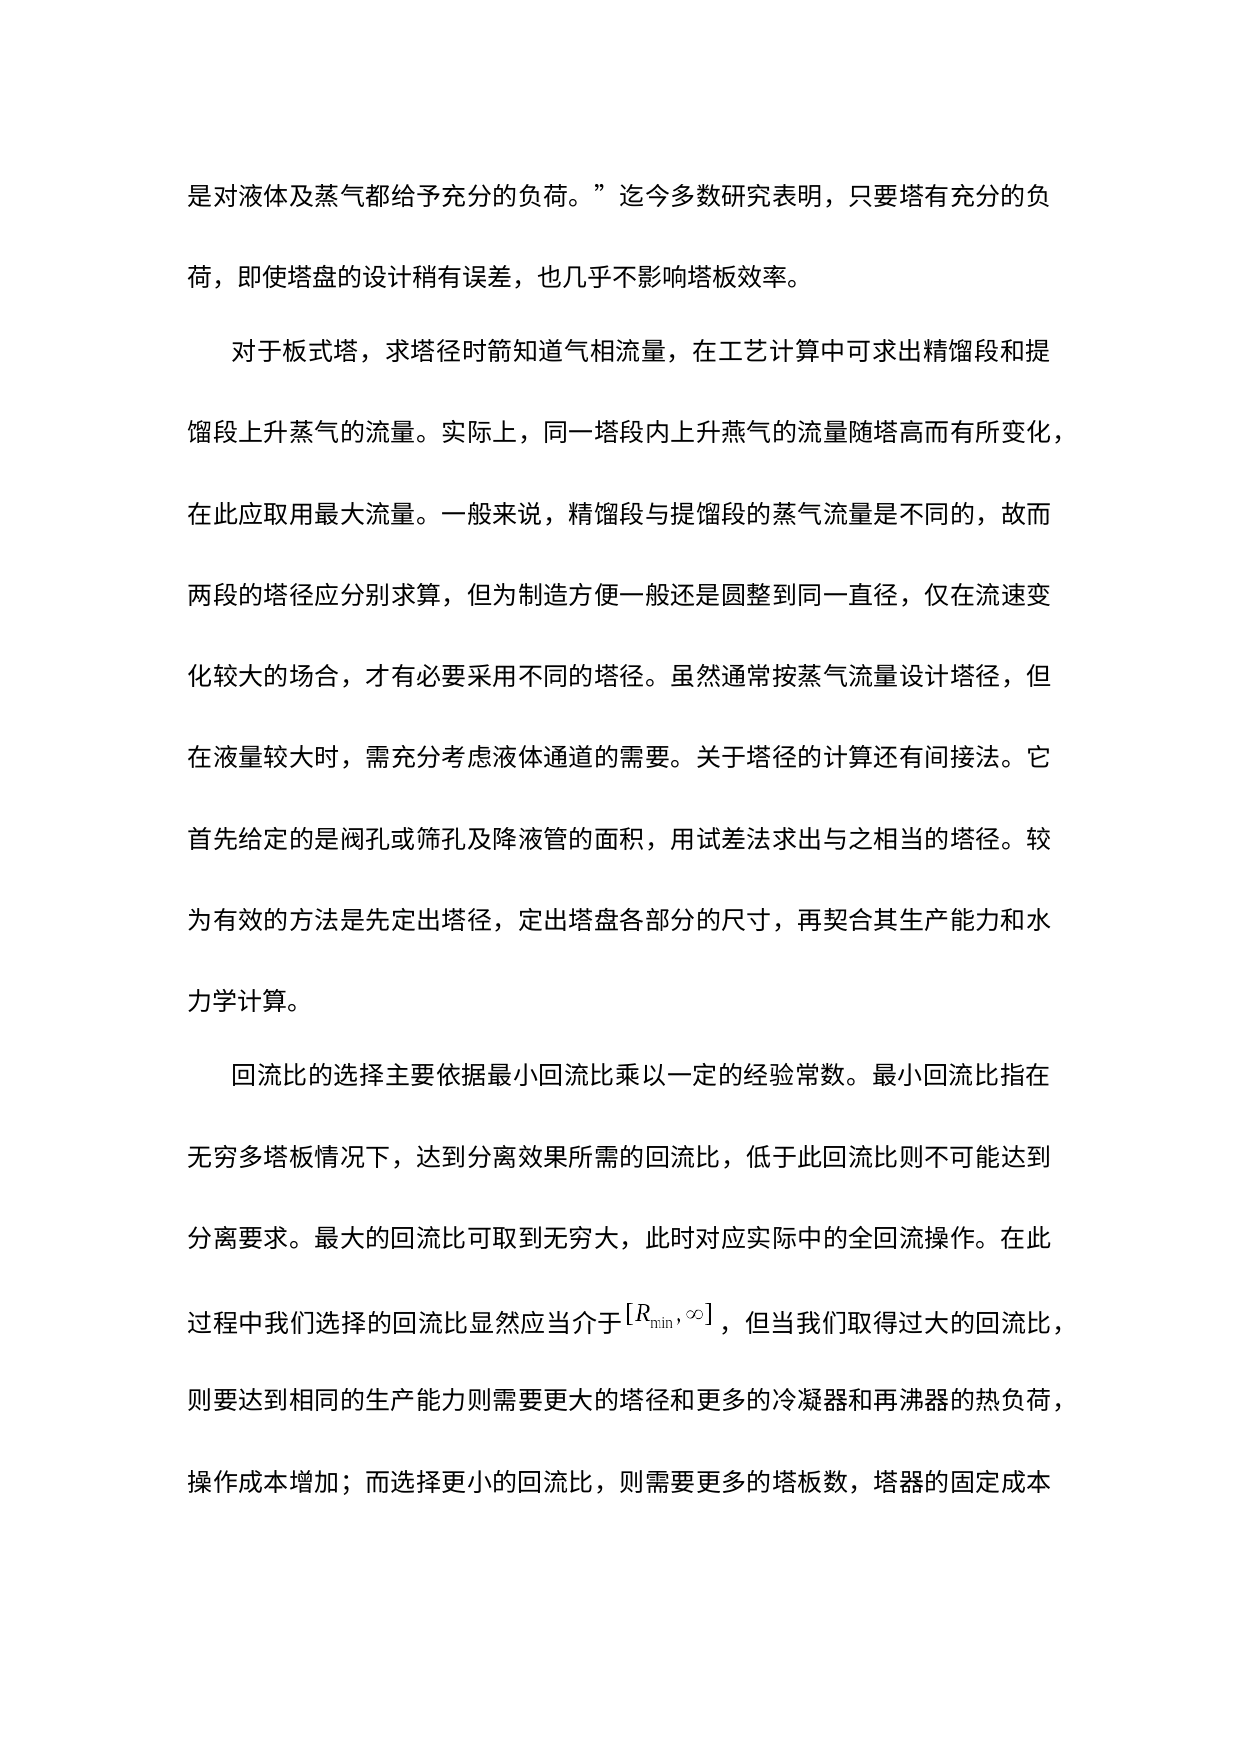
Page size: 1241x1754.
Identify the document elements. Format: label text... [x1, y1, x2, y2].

text 对于板式塔，求塔径时箭知道气相流量，在工艺计算中可求出精馏段和提馏段上升蒸气的流量。实际上，同一塔段内上升燕气的流量随塔高而有所变化，在此应取用最大流量。一般来说，精馏段与提馏段的蒸气流量是不同的，故而两段的塔径应分别求算，但为制造方便一般还是圆整到同一直径，仅在流速变化较大的场合，才有必要采用不同的塔径。虽然通常按蒸气流量设计塔径，但在液量较大时，需充分考虑液体通道的需要。关于塔径的计算还有间接法。它首先给定的是阀孔或筛孔及降液管的面积，用试差法求出与之相当的塔径。较为有效的方法是先定出塔径，定出塔盘各部分的尺寸，再契合其生产能力和水力学计算。 [187, 317, 1053, 1032]
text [187, 162, 1053, 308]
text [187, 1041, 1053, 1513]
